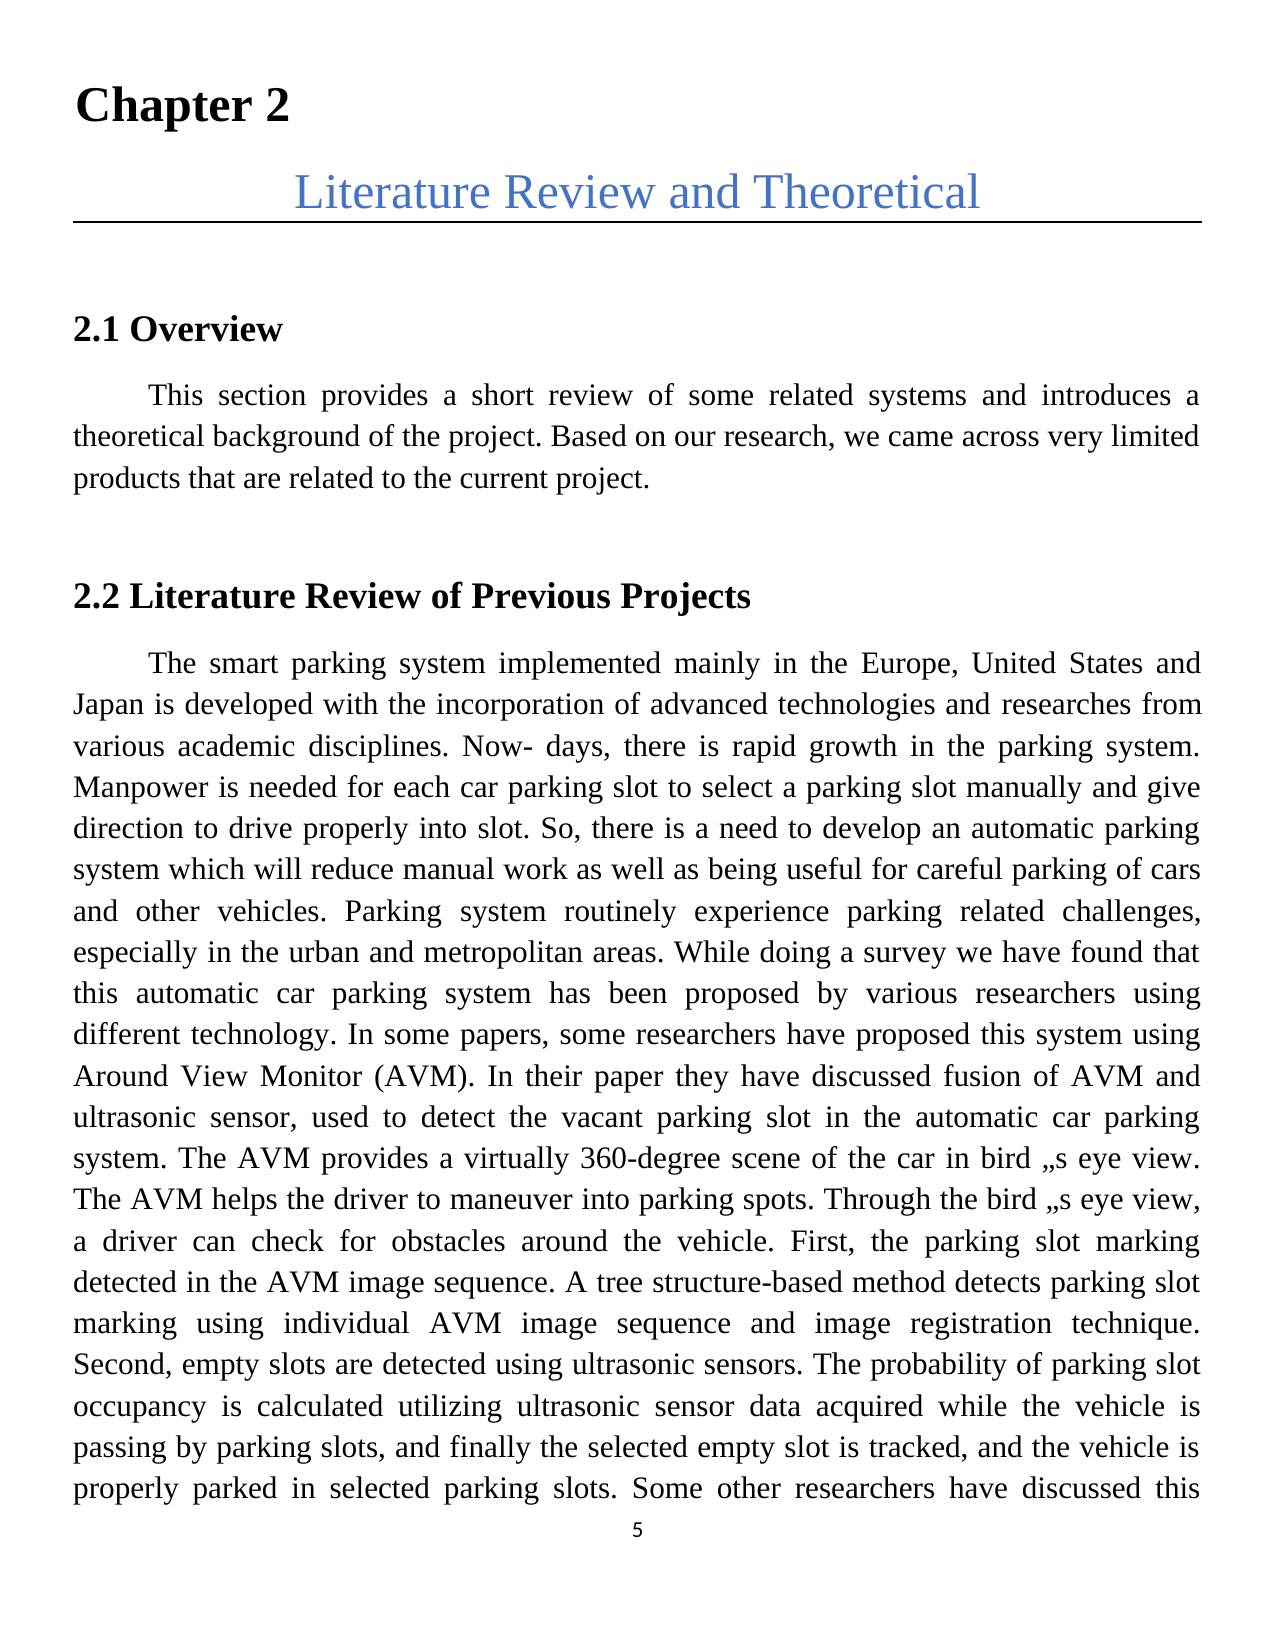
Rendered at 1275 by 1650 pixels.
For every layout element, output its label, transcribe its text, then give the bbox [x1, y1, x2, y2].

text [73, 644, 1202, 1505]
text This section provides a short review of some related systems and introduces a theoretical background of the project. Based on our research, we came across very limited products that are related to the current project. [73, 376, 1202, 495]
text Literature Review and Theoretical [73, 162, 1202, 221]
text 2.1 Overview [73, 306, 1202, 349]
text Chapter 2 [75, 75, 1202, 132]
text 2.2 Literature Review of Previous Projects [73, 574, 1202, 617]
